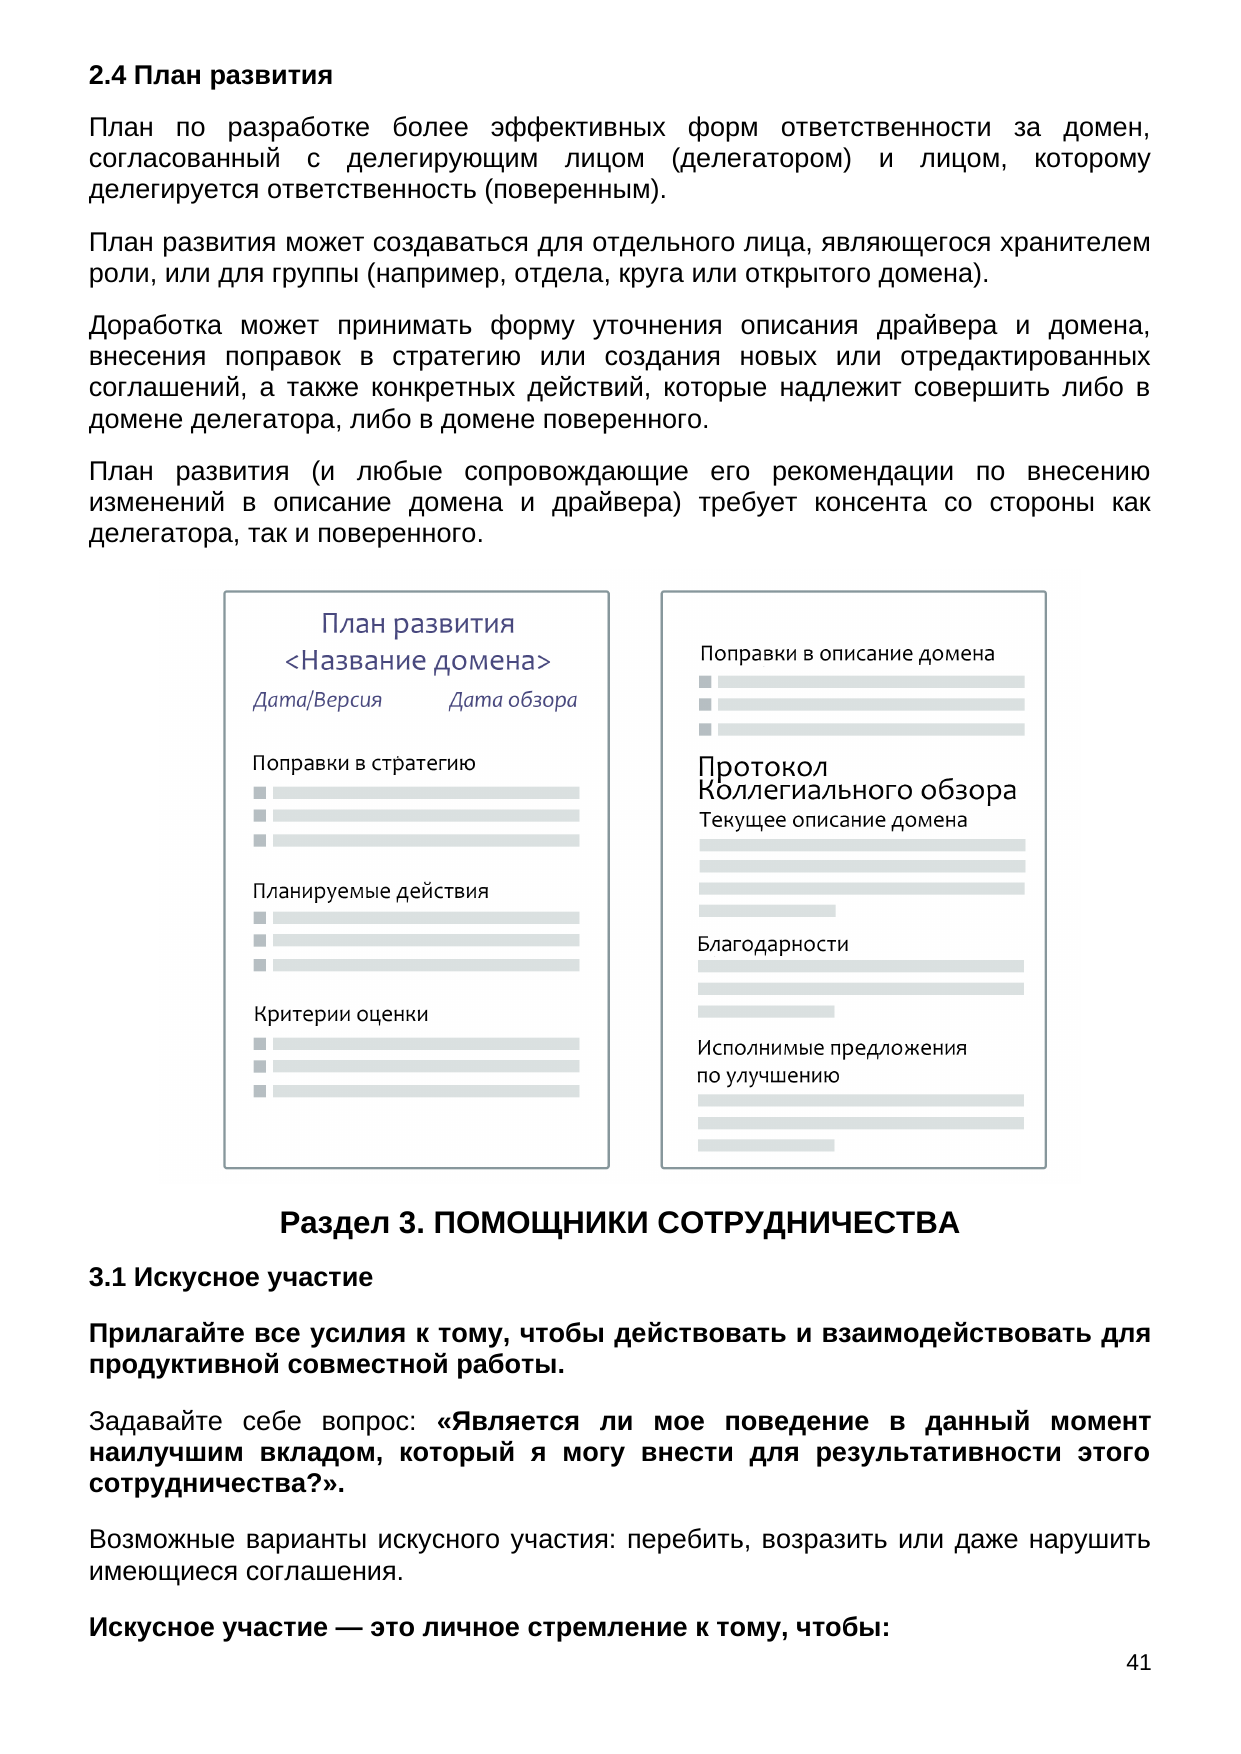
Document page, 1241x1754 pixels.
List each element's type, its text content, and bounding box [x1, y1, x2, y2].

text Искусное участие — это личное стремление к тому, чтобы: [88, 1611, 1152, 1642]
text План развития (и любые сопровождающие его рекомендации по внесению изменений в описание домена и драйвера) требует консента со стороны как делегатора, так и поверенного. [88, 455, 1152, 548]
text План по разработке более эффективных форм ответственности за домен, согласованный с делегирующим лицом (делегатором) и лицом, которому делегируется ответственность (поверенным). [88, 111, 1152, 205]
text Возможные варианты искусного участия: перебить, возразить или даже нарушить имеющиеся соглашения. [88, 1523, 1152, 1586]
text 2.4 План развития [88, 59, 1152, 90]
picture [159, 569, 1081, 1184]
text Доработка может принимать форму уточнения описания драйвера и домена, внесения поправок в стратегию или создания новых или отредактированных соглашений, а также конкретных действий, которые надлежит совершить либо в домене делегатора, либо в домене поверенного. [88, 309, 1152, 434]
text План развития может создаваться для отдельного лица, являющегося хранителем роли, или для группы (например, отдела, круга или открытого домена). [88, 226, 1152, 288]
text Раздел 3. ПОМОЩНИКИ СОТРУДНИЧЕСТВА [88, 1204, 1152, 1240]
text 3.1 Искусное участие [88, 1261, 1152, 1292]
text Прилагайте все усилия к тому, чтобы действовать и взаимодействовать для продуктивной совместной работы. [88, 1317, 1152, 1380]
text Задавайте себе вопрос: «Является ли мое поведение в данный момент наилучшим вкладом, который я могу внести для результативности этого сотрудничества?». [88, 1405, 1152, 1498]
